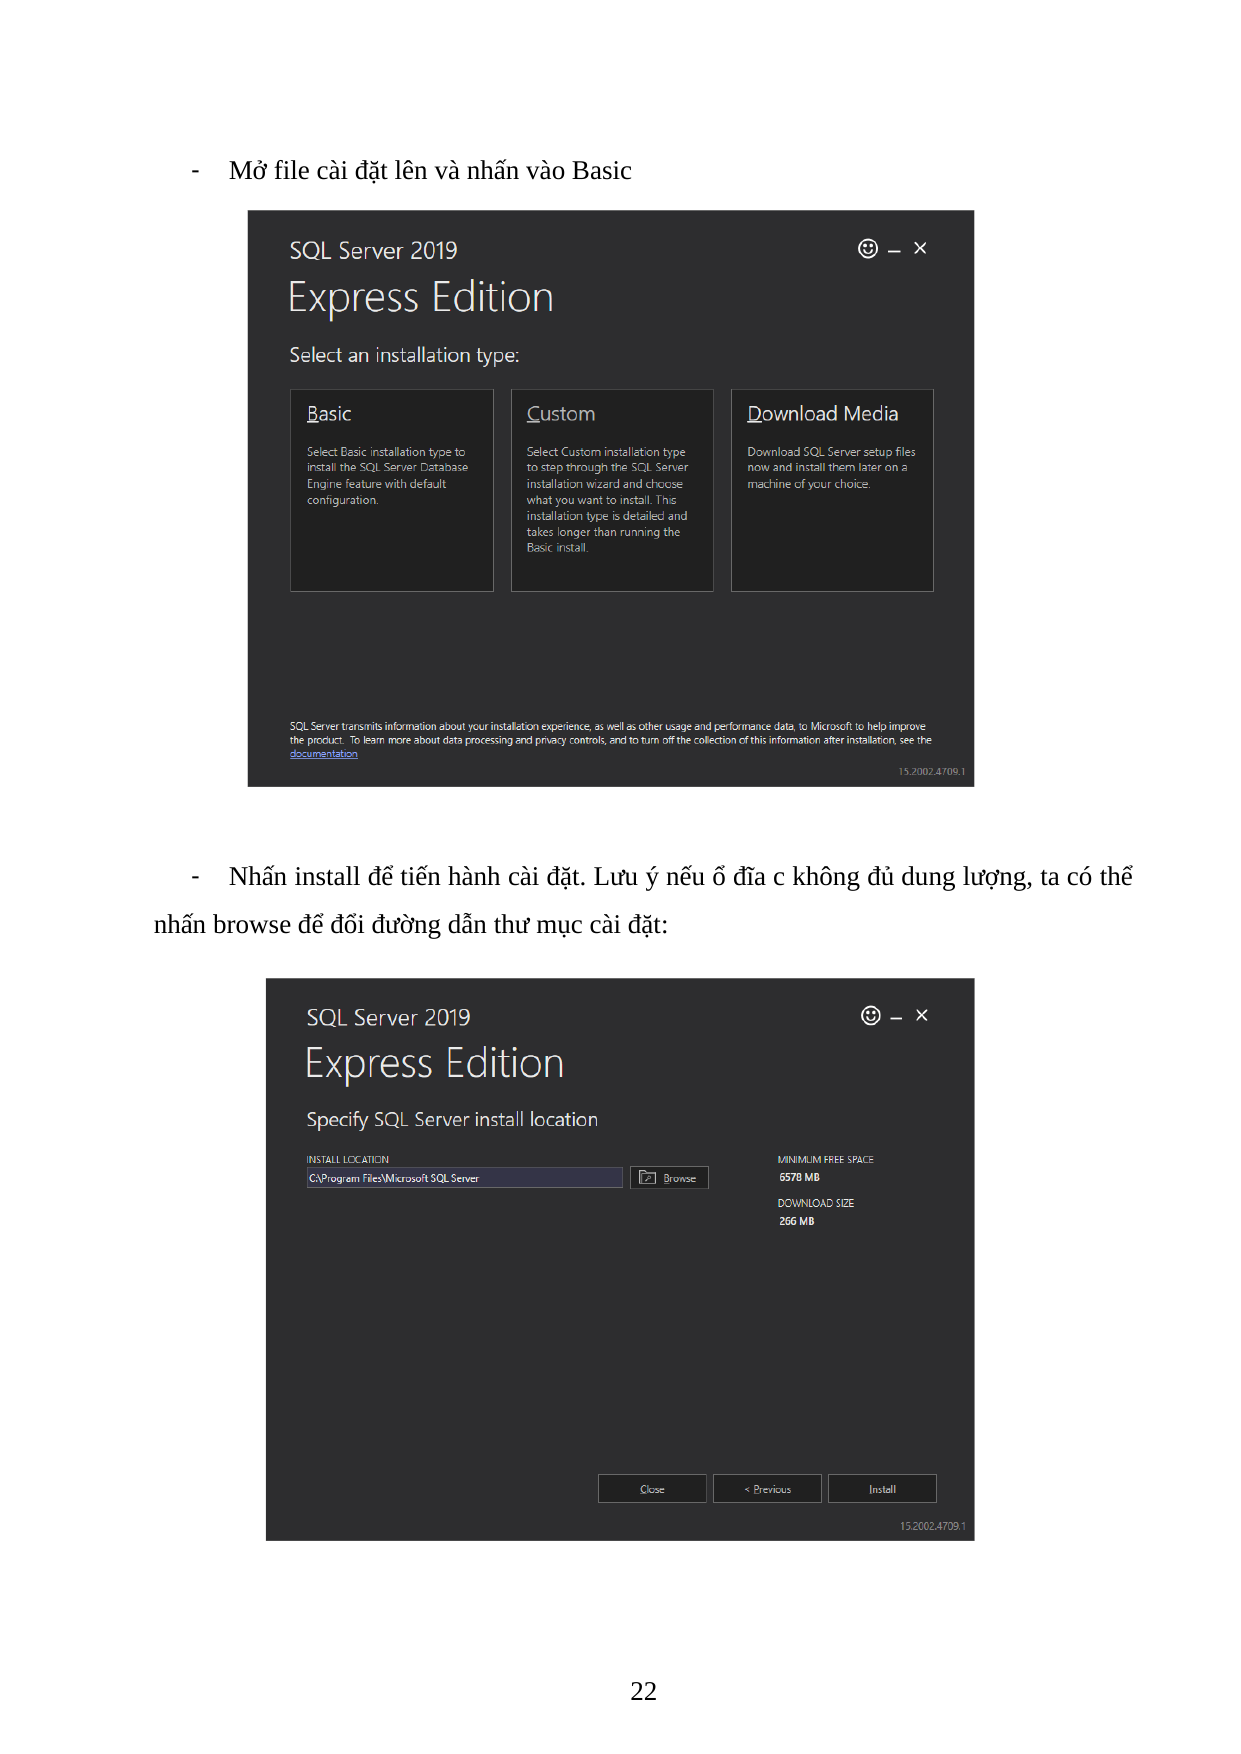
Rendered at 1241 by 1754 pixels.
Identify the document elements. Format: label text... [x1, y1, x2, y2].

picture [265, 978, 975, 1541]
list Mở file cài đặt lên và nhấn vào Basic [153, 153, 1134, 186]
list Nhấn install để tiến hành cài đặt. Lưu ý nếu ổ đĩa c không đủ dung lượng, ta có thể nhấn browse để đổi đường dẫn thư mục cài đặt: [153, 859, 1134, 939]
picture [247, 210, 975, 787]
